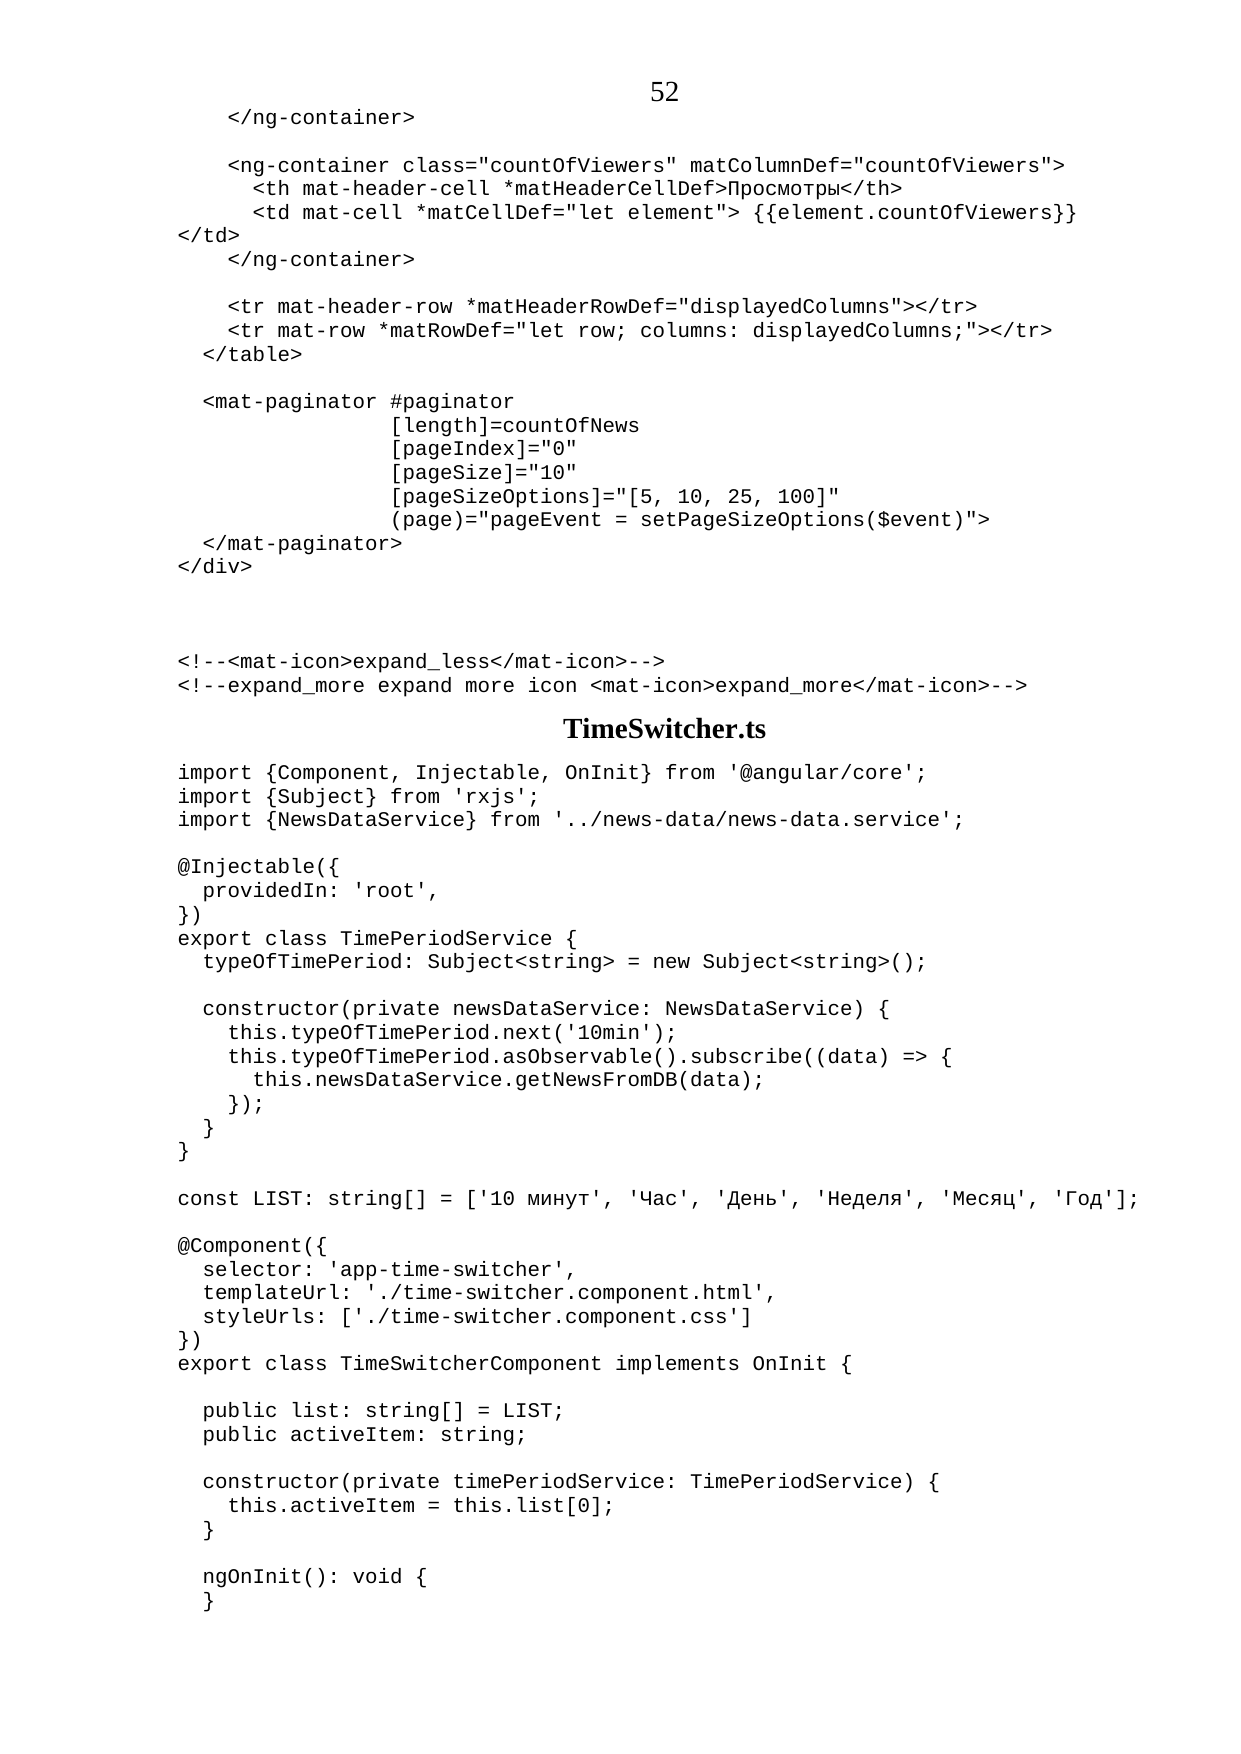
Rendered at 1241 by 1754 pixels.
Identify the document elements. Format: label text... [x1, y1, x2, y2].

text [177, 762, 1152, 1613]
subtitle TimeSwitcher.ts [177, 711, 1152, 744]
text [177, 107, 1152, 698]
